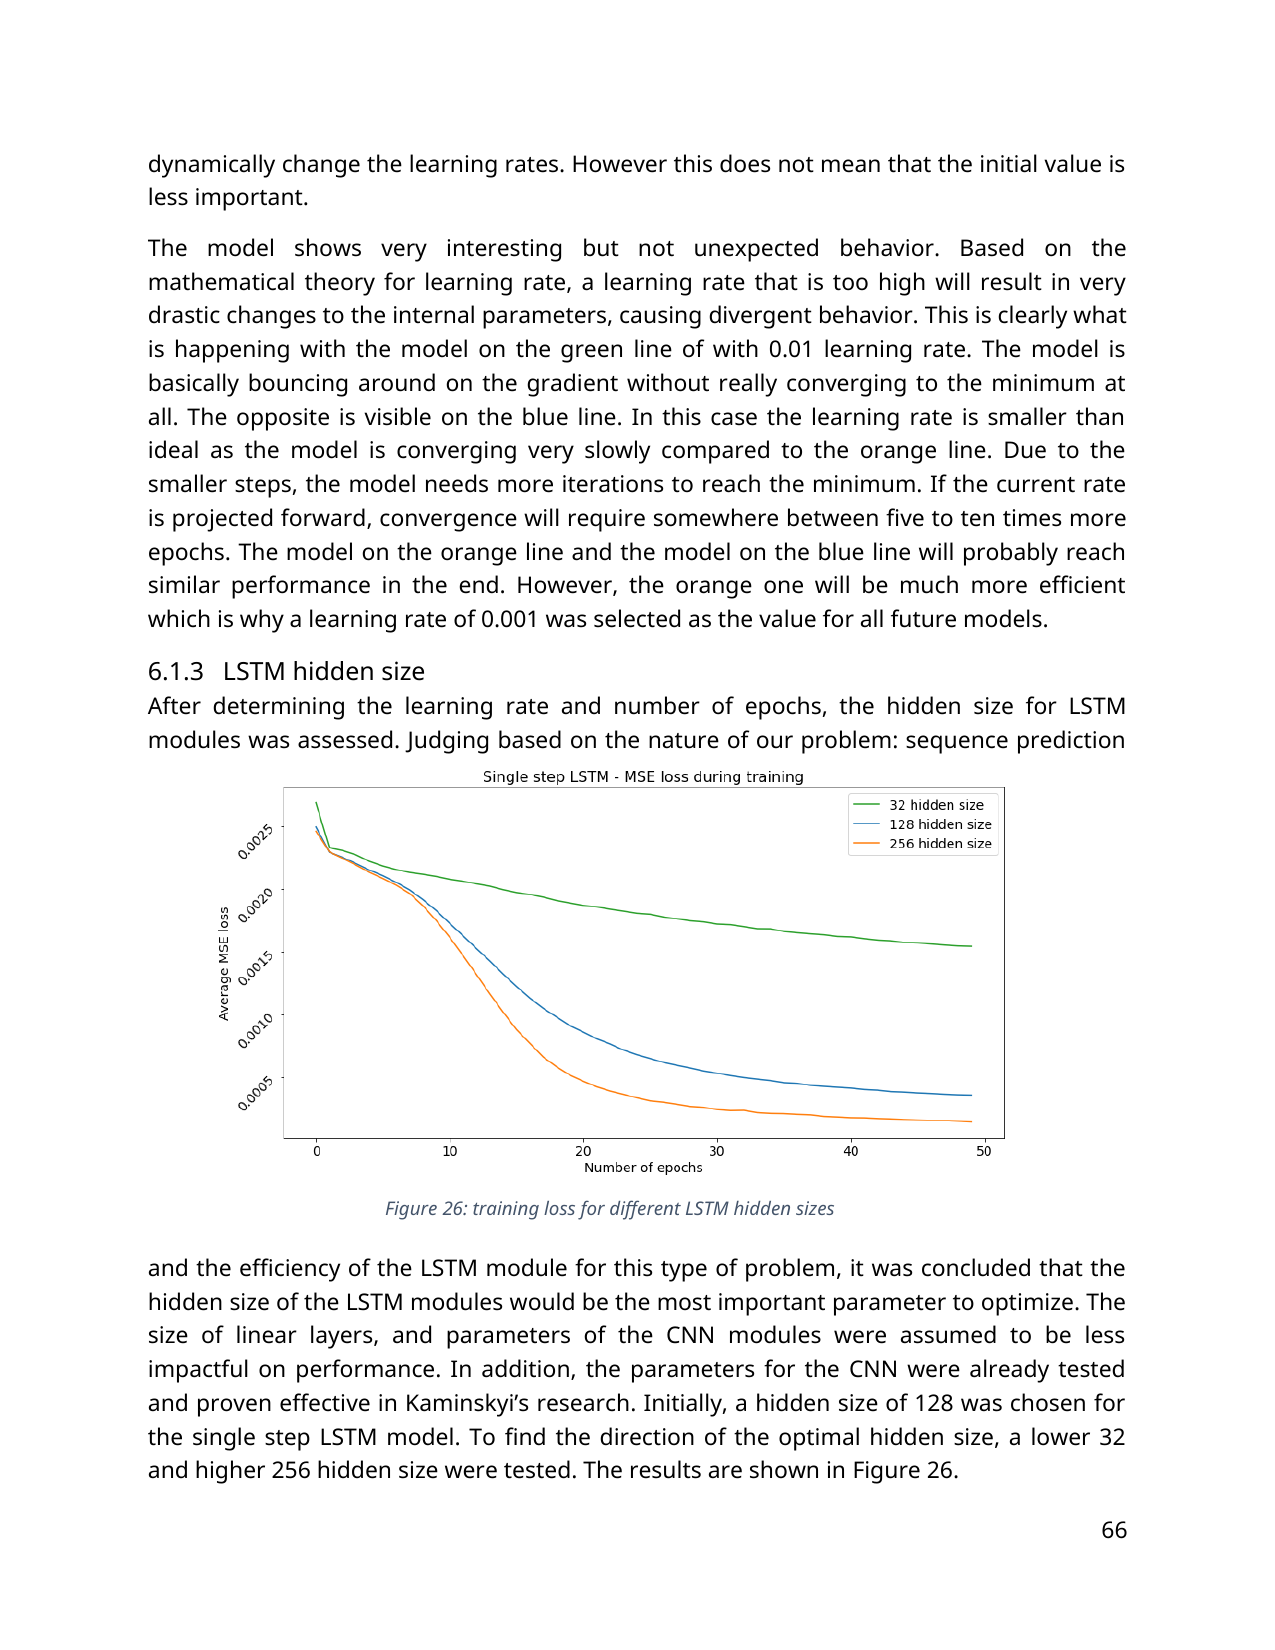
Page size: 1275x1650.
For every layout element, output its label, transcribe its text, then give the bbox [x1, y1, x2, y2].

subtitle LSTM hidden size [148, 653, 1127, 687]
text The model shows very interesting but not unexpected behavior. Based on the mathematical theory for learning rate, a learning rate that is too high will result in very drastic changes to the internal parameters, causing divergent behavior. This is clearly what is happening with the model on the green line of with 0.01 learning rate. The model is basically bouncing around on the gradient without really converging to the minimum at all. The opposite is visible on the blue line. In this case the learning rate is smaller than ideal as the model is converging very slowly compared to the orange line. Due to the smaller steps, the model needs more iterations to reach the minimum. If the current rate is projected forward, convergence will require somewhere between five to ten times more epochs. The model on the orange line and the model on the blue line will probably reach similar performance in the end. However, the orange one will be much more efficient which is why a learning rate of 0.001 was selected as the value for all future models. [148, 232, 1127, 634]
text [148, 148, 1127, 213]
picture [212, 764, 1010, 1180]
